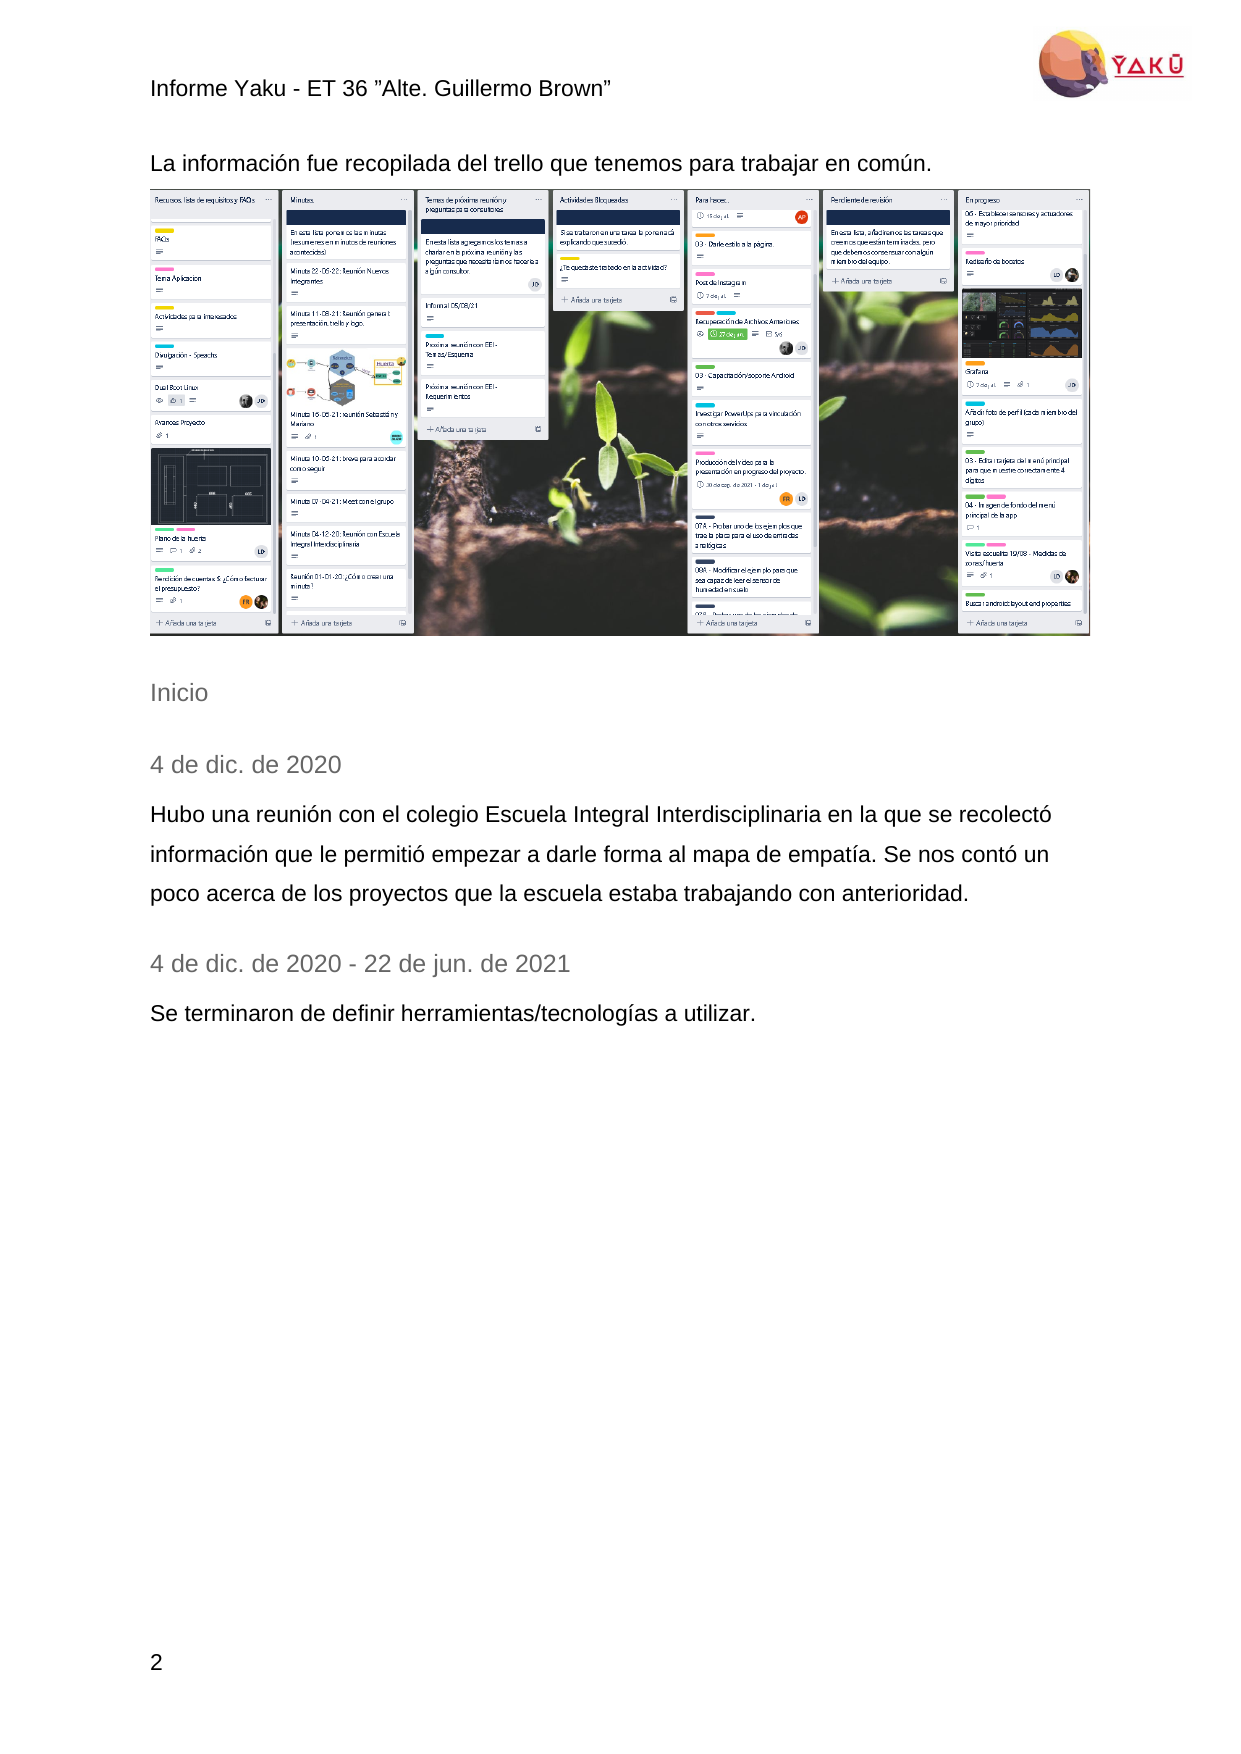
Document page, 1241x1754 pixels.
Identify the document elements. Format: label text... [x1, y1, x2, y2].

text La información fue recopilada del trello que tenemos para trabajar en común. [150, 150, 1090, 176]
subtitle Inicio [150, 678, 1090, 706]
picture [1032, 26, 1192, 101]
subtitle 4 de dic. de 2020 [150, 750, 1090, 779]
picture [150, 189, 1091, 636]
text Se terminaron de definir herramientas/tecnologías a utilizar. [150, 1000, 1090, 1027]
text Hubo una reunión con el colegio Escuela Integral Interdisciplinaria en la que se recolectó información que le permitió empezar a darle forma al mapa de empatía. Se nos contó un poco acerca de los proyectos que la escuela estaba trabajando con anterioridad. [150, 801, 1090, 907]
subtitle 4 de dic. de 2020 - 22 de jun. de 2021 [150, 949, 1090, 978]
